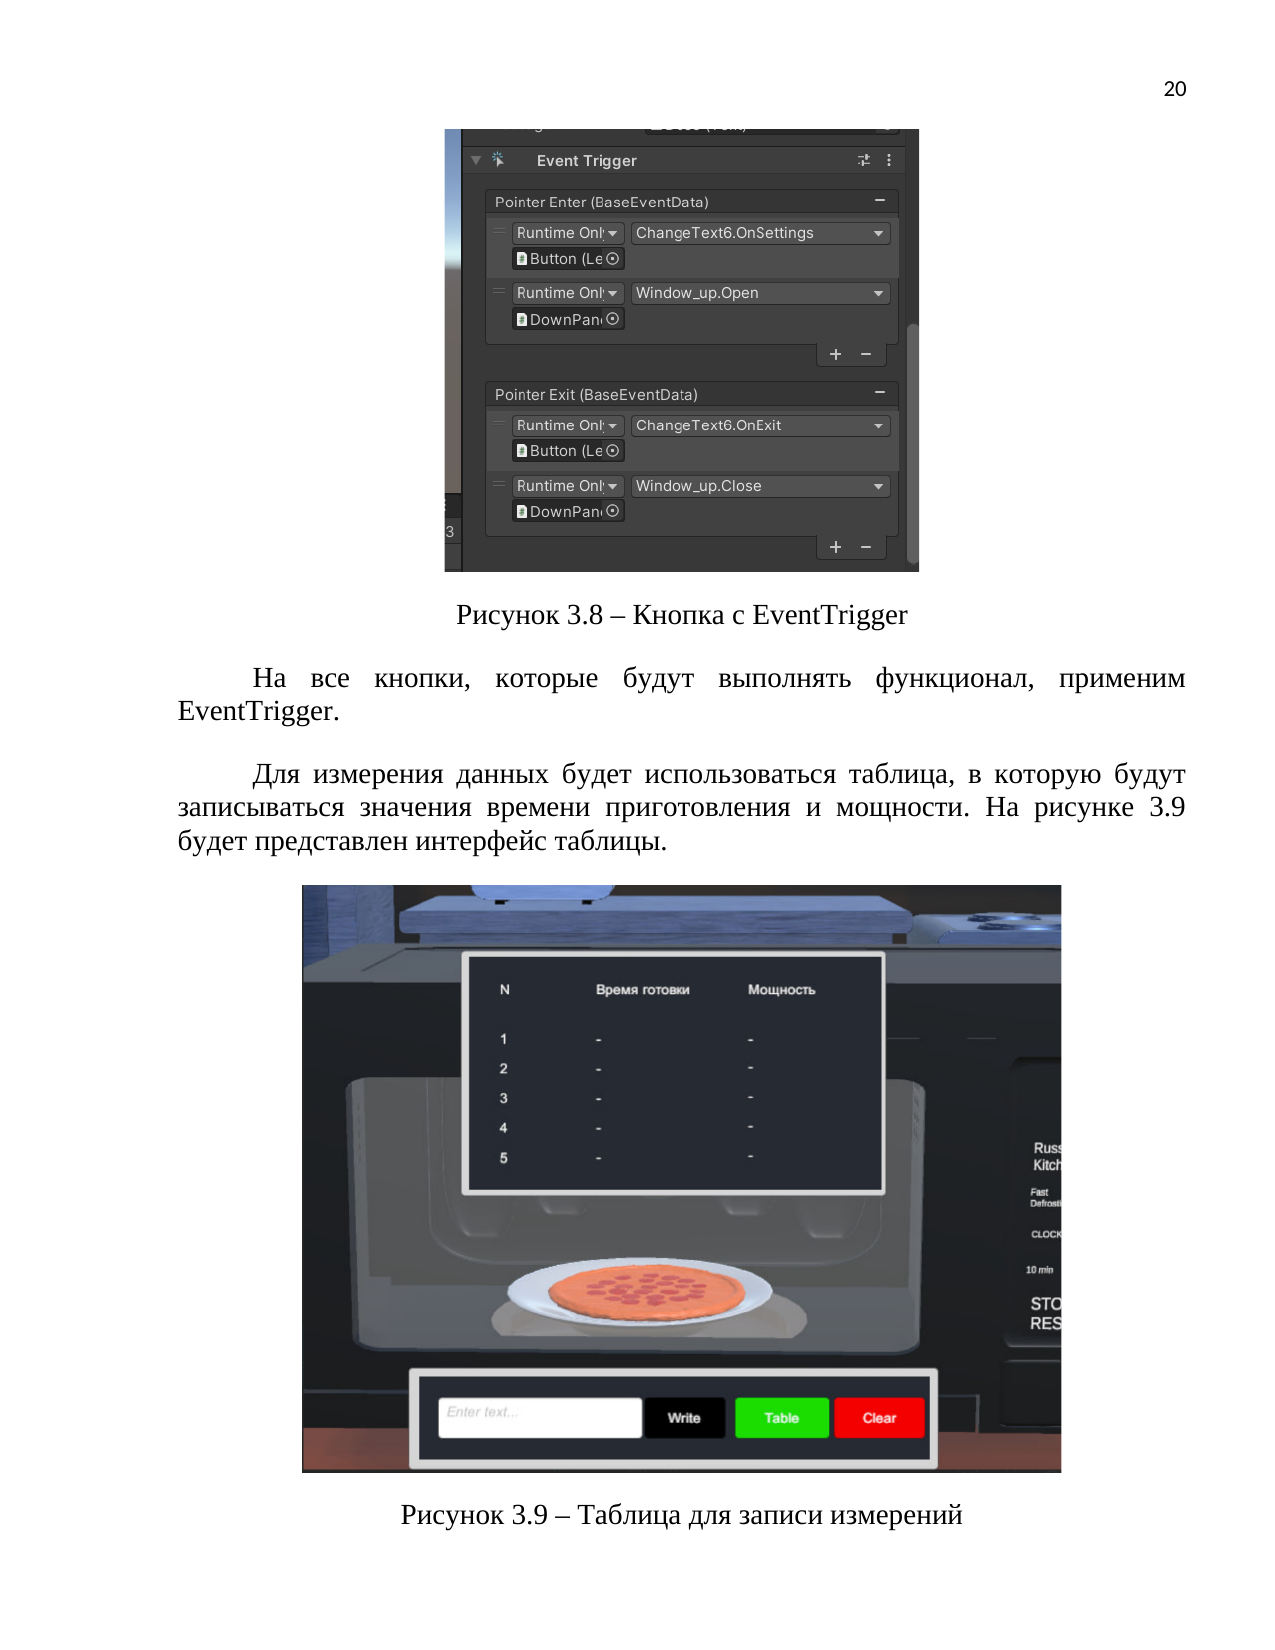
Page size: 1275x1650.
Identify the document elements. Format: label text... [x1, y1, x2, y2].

text Рисунок 3.8 – Кнопка с EventTrigger [177, 597, 1186, 631]
picture [444, 129, 920, 572]
text Рисунок 3.9 – Таблица для записи измерений [177, 1497, 1186, 1531]
text На все кнопки, которые будут выполнять функционал, применим EventTrigger. [177, 660, 1186, 727]
text Для измерения данных будет использоваться таблица, в которую будут записываться значения времени приготовления и мощности. На рисунке 3.9 будет представлен интерфейс таблицы. [177, 756, 1186, 857]
picture [302, 885, 1062, 1473]
